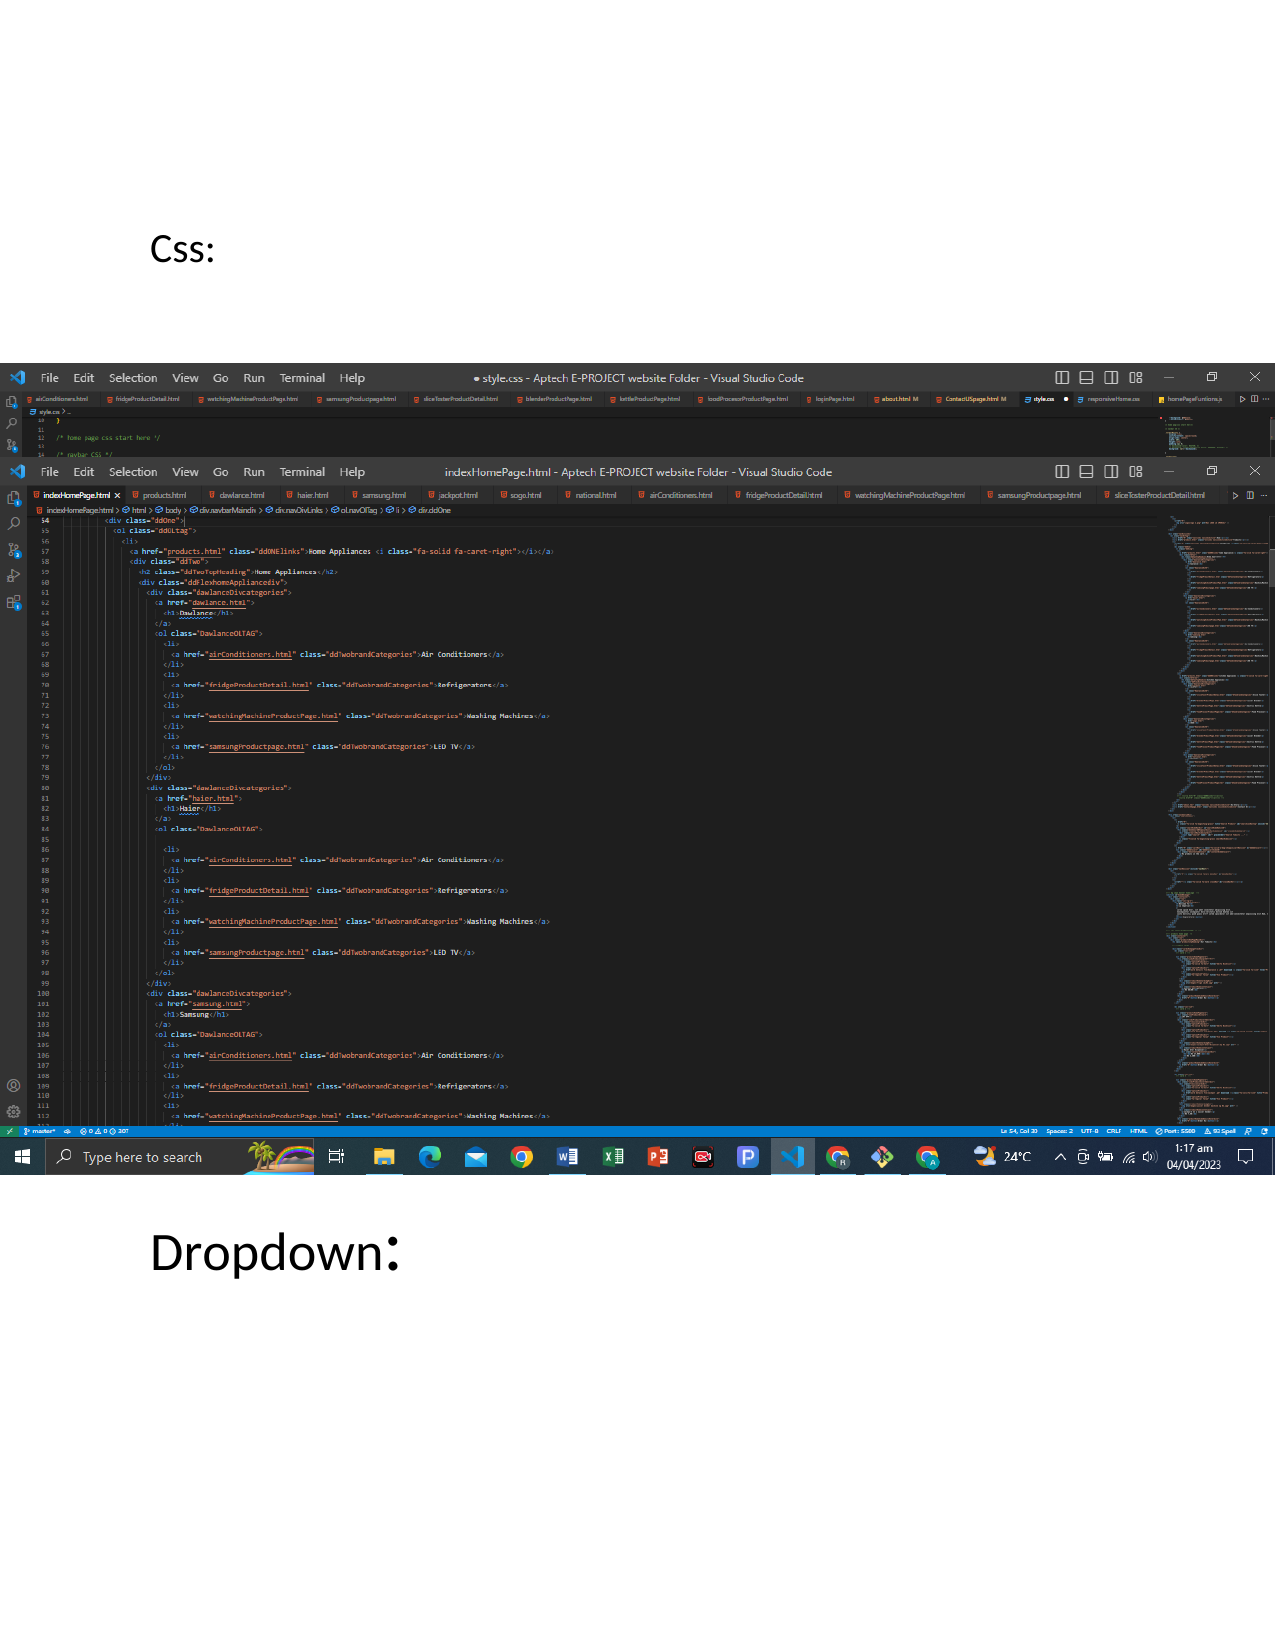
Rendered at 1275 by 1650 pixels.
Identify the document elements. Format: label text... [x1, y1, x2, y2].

text Css: [150, 222, 1125, 272]
text Dropdown: [150, 1175, 1125, 1289]
picture [0, 363, 1275, 1175]
